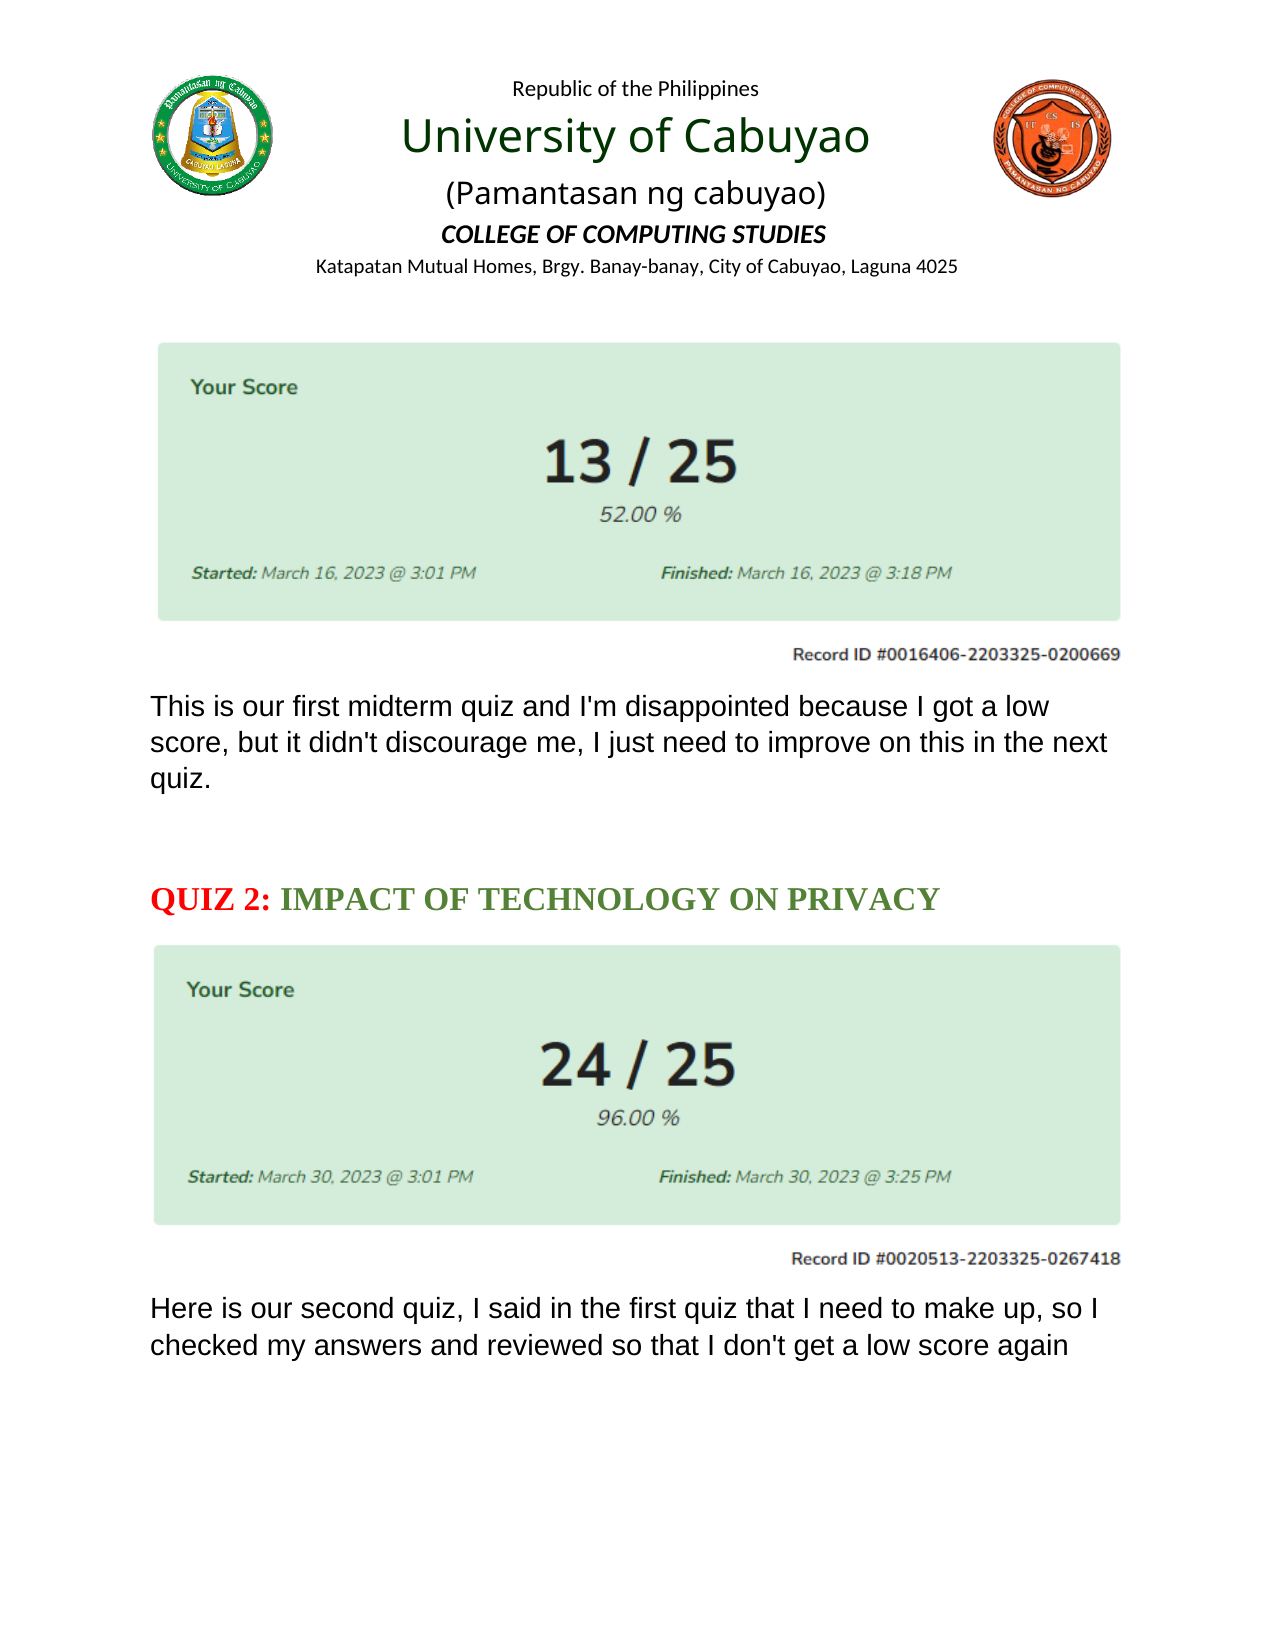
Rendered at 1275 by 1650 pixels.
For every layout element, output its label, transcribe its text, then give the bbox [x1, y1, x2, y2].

picture [985, 70, 1120, 206]
text Here is our second quiz, I said in the first quiz that I need to make up, so I checked my answers and reviewed so that I don't get a low score again [150, 1291, 1125, 1361]
text QUIZ 2: IMPACT OF TECHNOLOGY ON PRIVACY [150, 879, 1125, 918]
text This is our first midterm quiz and I'm disappointed because I got a low score, but it didn't discourage me, I just need to improve on this in the next quiz. [150, 689, 1125, 795]
picture [151, 73, 273, 196]
picture [150, 937, 1125, 1273]
picture [150, 336, 1125, 670]
